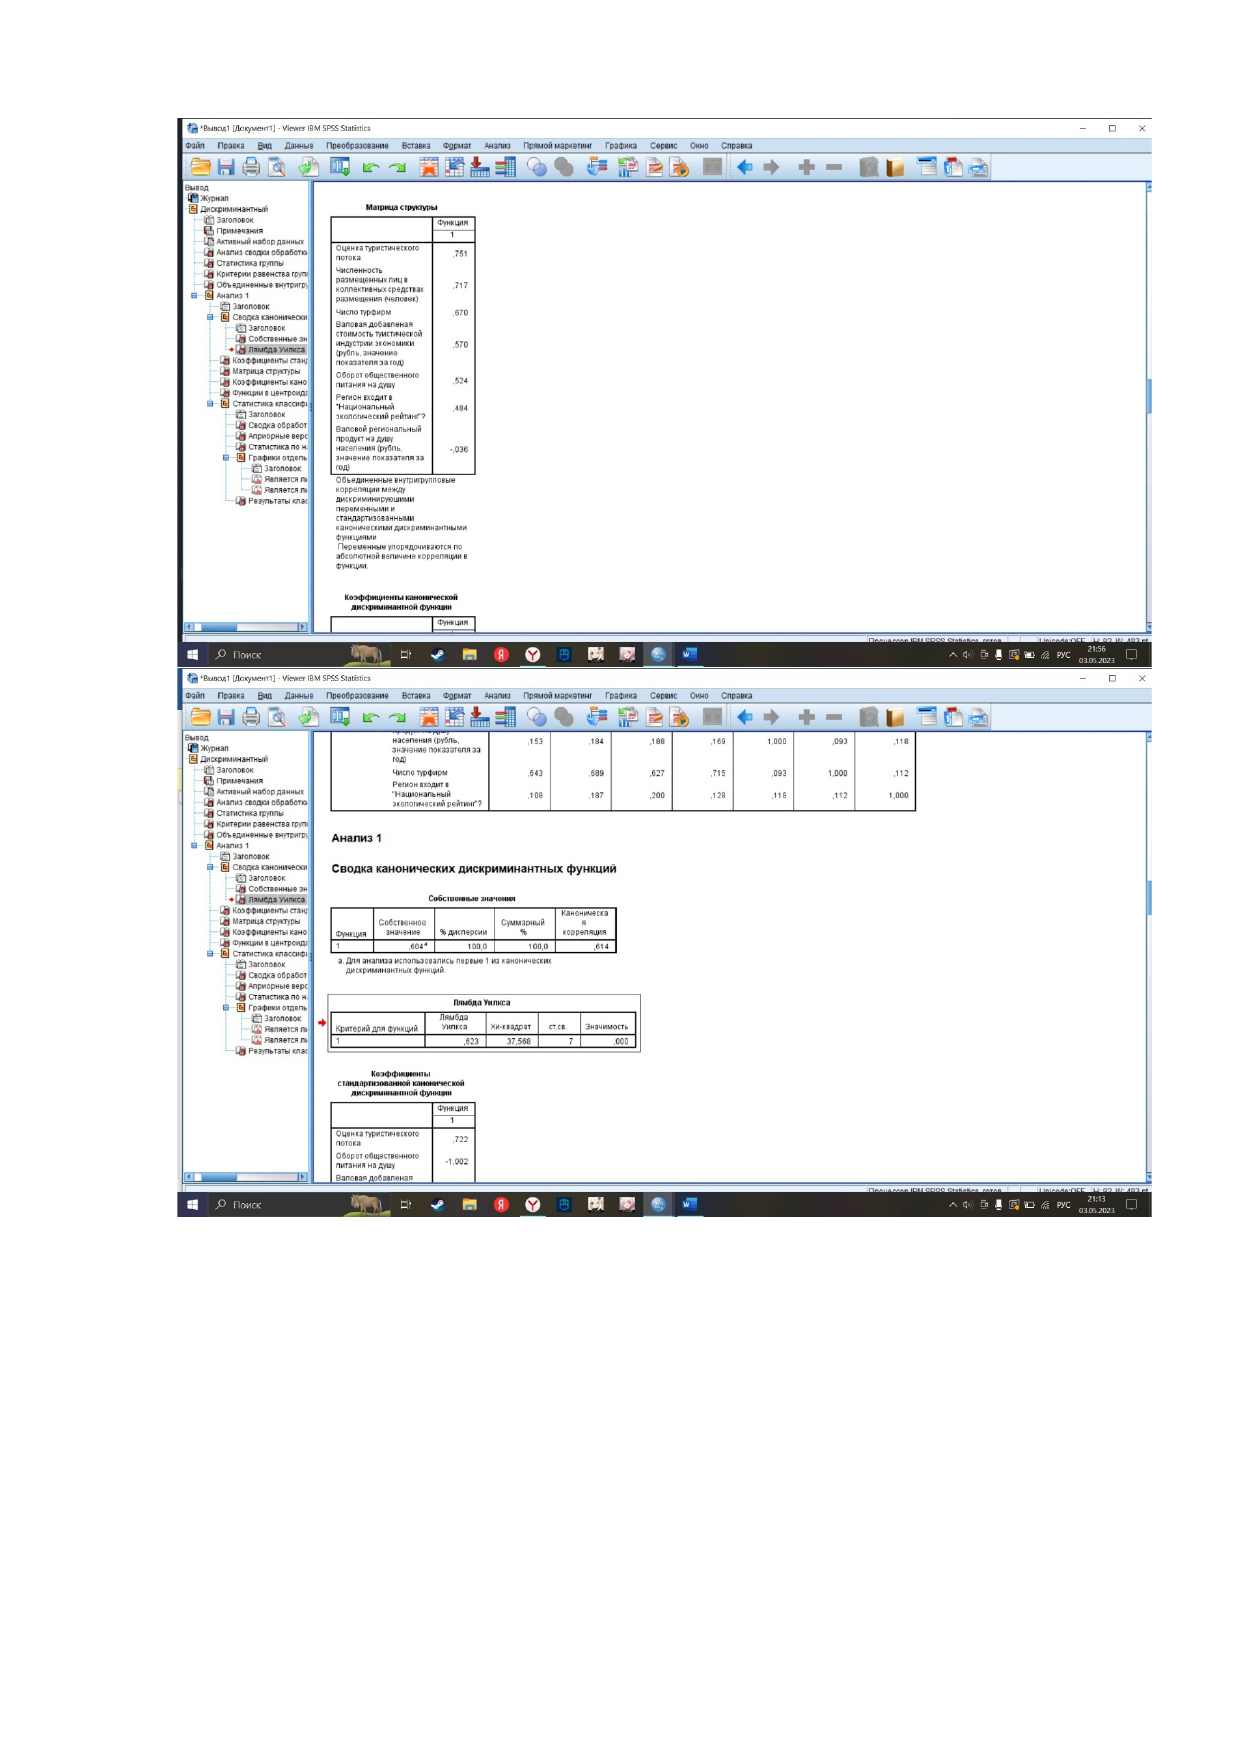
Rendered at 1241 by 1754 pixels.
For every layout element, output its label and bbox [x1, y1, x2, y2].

picture [177, 668, 1152, 1217]
picture [177, 118, 1152, 667]
